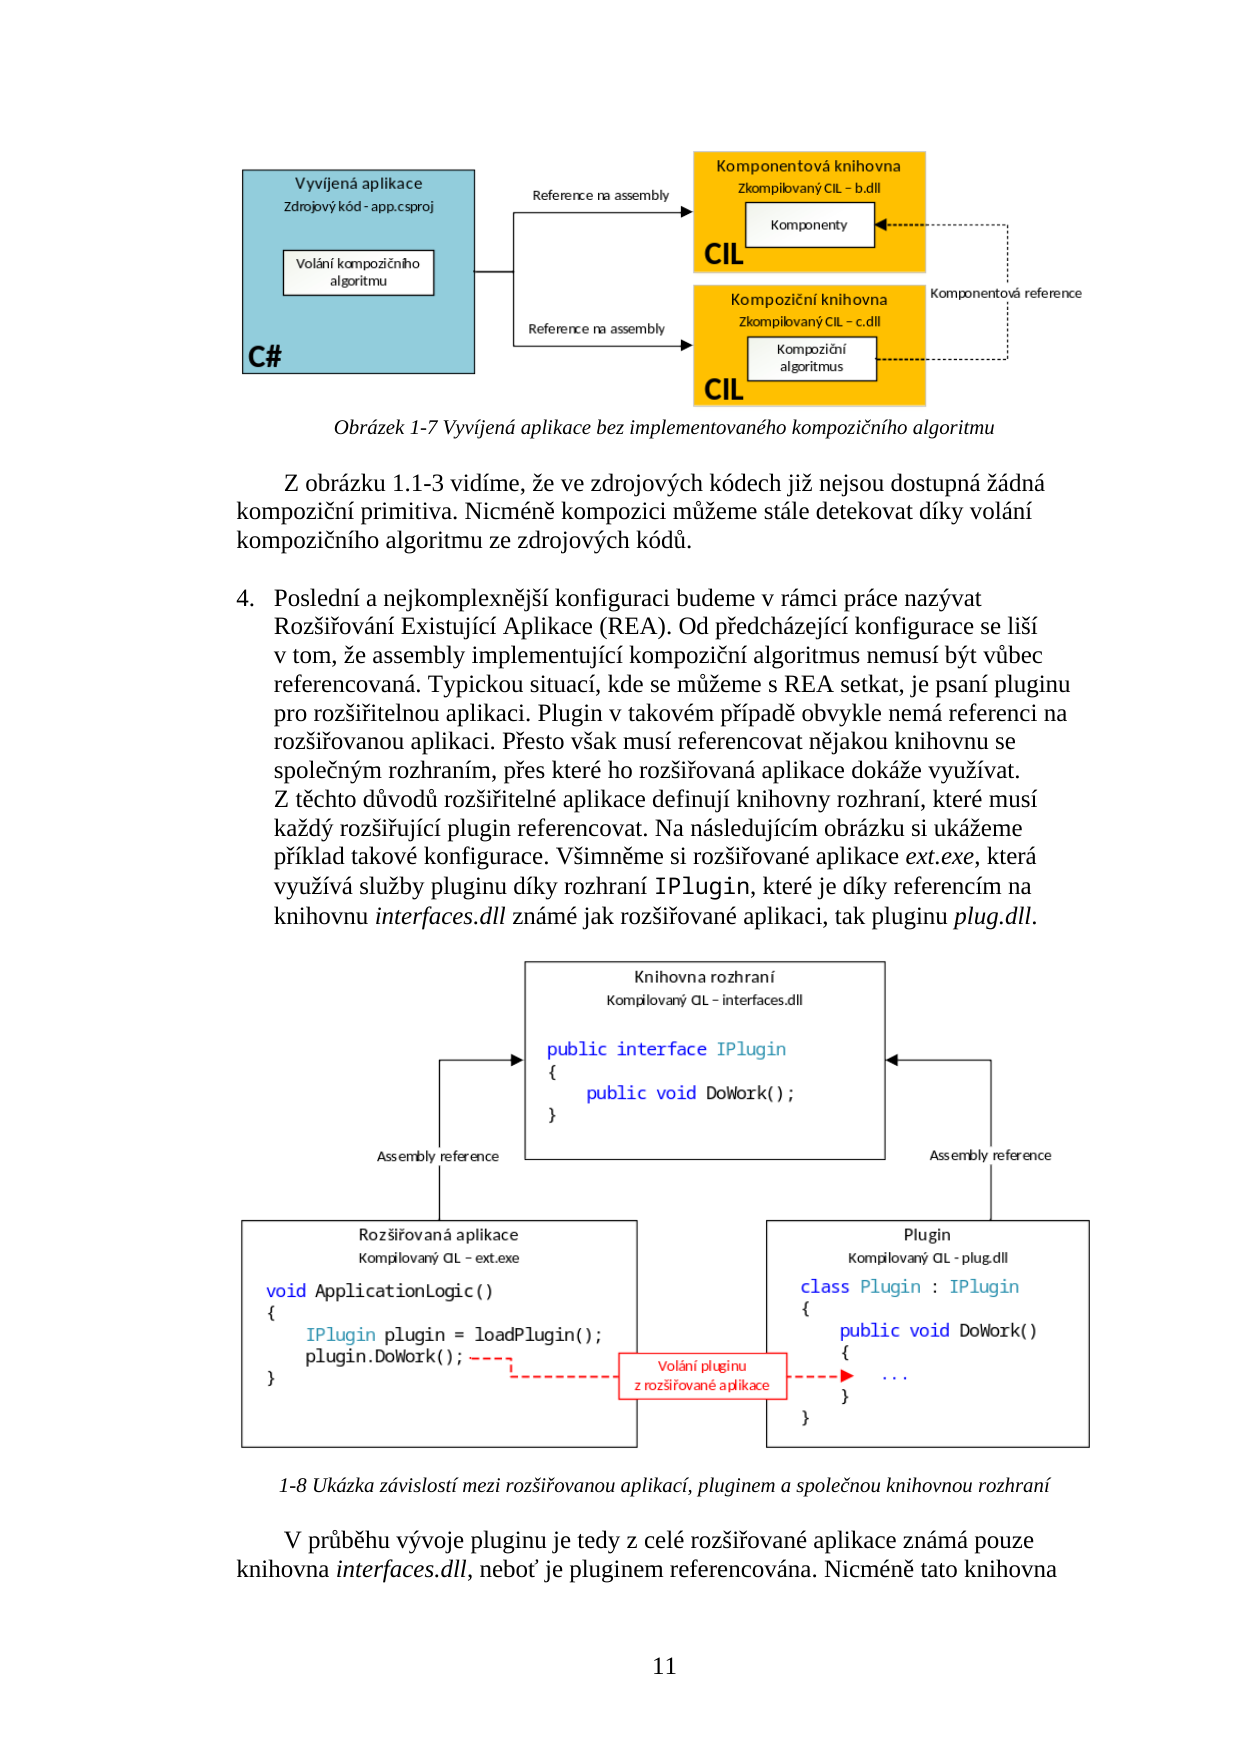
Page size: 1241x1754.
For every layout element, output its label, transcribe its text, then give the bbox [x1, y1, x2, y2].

list Poslední a nejkomplexnější konfiguraci budeme v rámci práce nazývat Rozšiřování Existující Aplikace (REA). Od předcházející konfigurace se liší v tom, že assembly implementující kompoziční algoritmus nemusí být vůbec referencovaná. Typickou situací, kde se můžeme s REA setkat, je psaní pluginu pro rozšiřitelnou aplikaci. Plugin v takovém případě obvykle nemá referenci na rozšiřovanou aplikaci. Přesto však musí referencovat nějakou knihovnu se společným rozhraním, přes které ho rozšiřovaná aplikace dokáže využívat. Z těchto důvodů rozšiřitelné aplikace definují knihovny rozhraní, které musí každý rozšiřující plugin referencovat. Na následujícím obrázku si ukážeme příklad takové konfigurace. Všimněme si rozšiřované aplikace ext.exe, která využívá služby pluginu díky rozhraní IPlugin, které je díky referencím na knihovnu interfaces.dll známé jak rozšiřované aplikaci, tak pluginu plug.dll. [236, 583, 1092, 930]
text Z obrázku 1.1-3 vidíme, že ve zdrojových kódech již nejsou dostupná žádná kompoziční primitiva. Nicméně kompozici můžeme stále detekovat díky volání kompozičního algoritmu ze zdrojových kódů. [236, 468, 1092, 554]
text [236, 1526, 1092, 1583]
